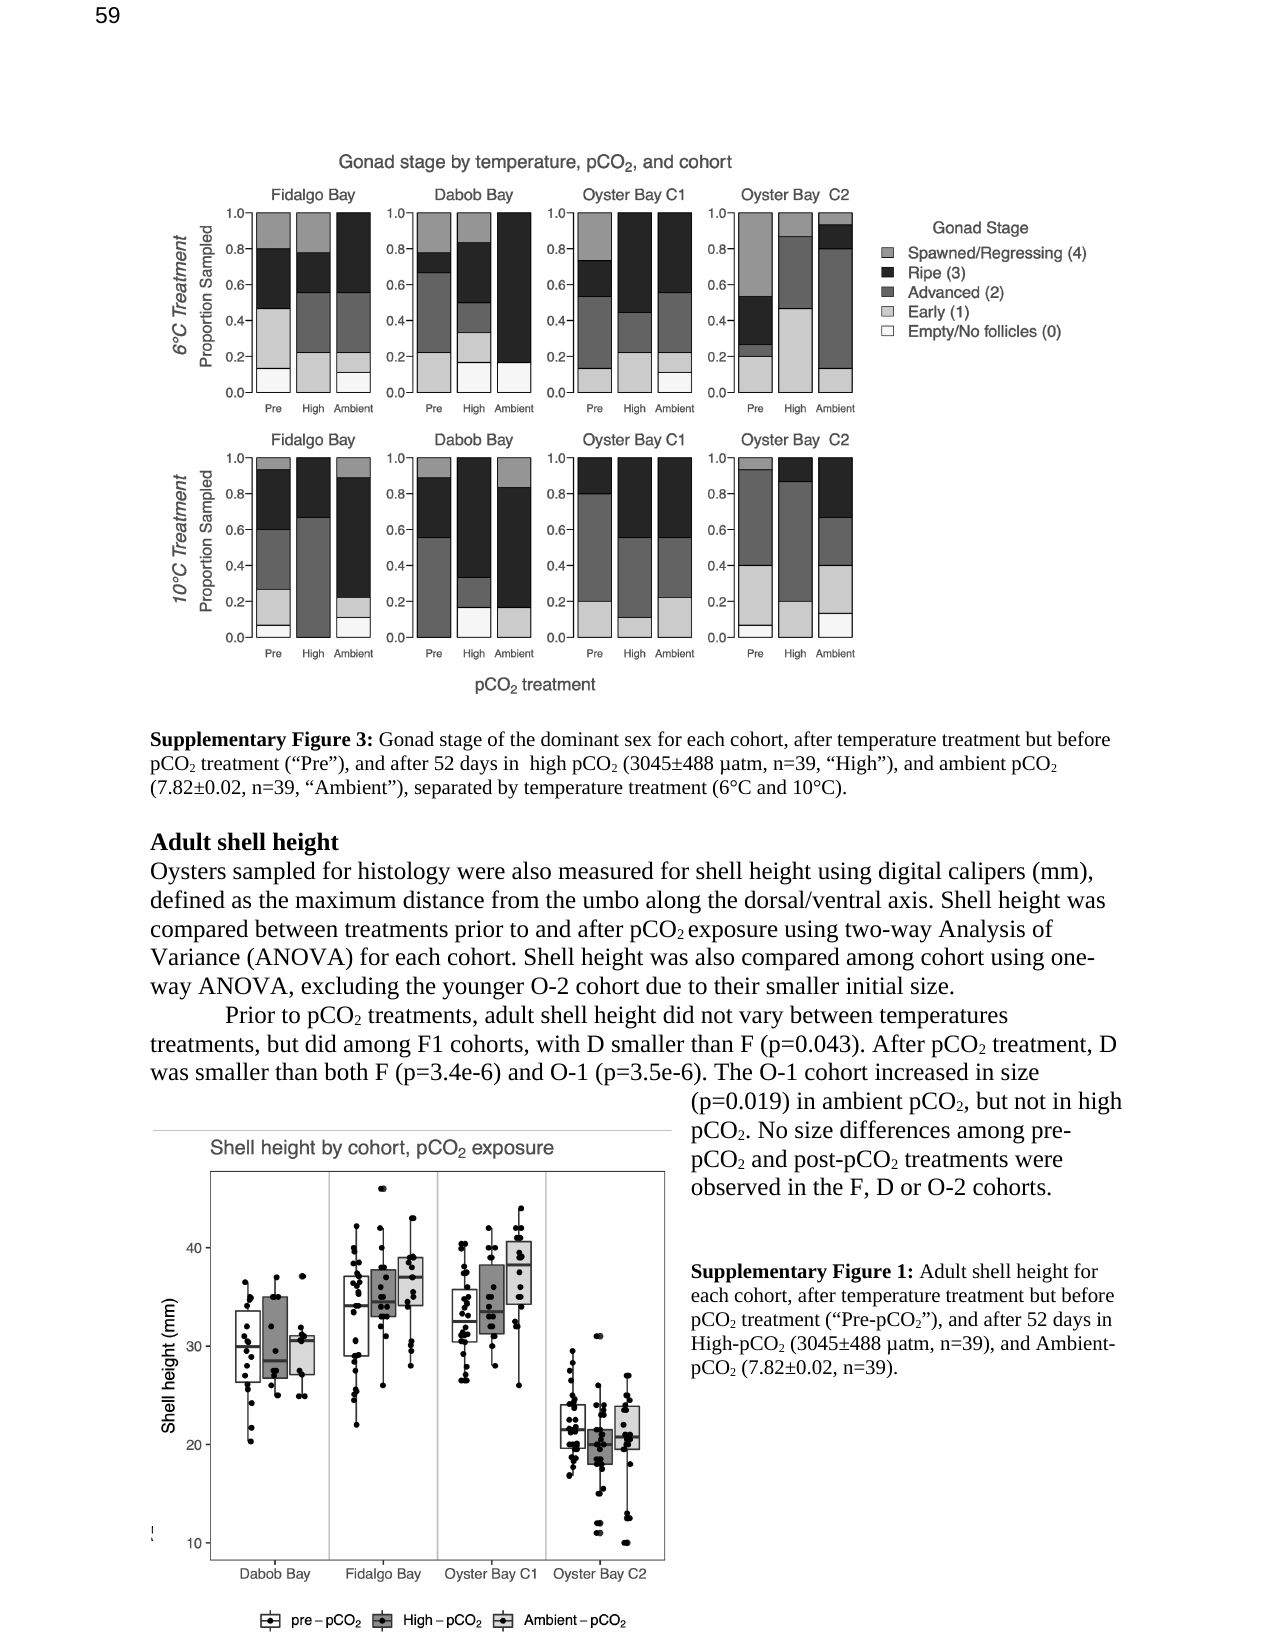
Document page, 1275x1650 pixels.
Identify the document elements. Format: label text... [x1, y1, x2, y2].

text Adult shell height [150, 827, 1125, 856]
text Supplementary Figure 1: Adult shell height for each cohort, after temperature treatment but before pCO2 treatment (“Pre-pCO2”), and after 52 days in High-pCO2 (3045±488 µatm, n=39), and Ambient-pCO2 (7.82±0.02, n=39). [672, 1259, 1125, 1379]
text Supplementary Figure 3: Gonad stage of the dominant sex for each cohort, after temperature treatment but before pCO2 treatment (“Pre”), and after 52 days in high pCO2 (3045±488 µatm, n=39, “High”), and ambient pCO2 (7.82±0.02, n=39, “Ambient”), separated by temperature treatment (6°C and 10°C). [150, 727, 1125, 799]
picture [150, 150, 1093, 702]
picture [153, 1130, 672, 1650]
text Oysters sampled for histology were also measured for shell height using digital calipers (mm), defined as the maximum distance from the umbo along the dorsal/ventral axis. Shell height was compared between treatments prior to and after pCO2 exposure using two-way Analysis of Variance (ANOVA) for each cohort. Shell height was also compared among cohort using one-way ANOVA, excluding the younger O-2 cohort due to their smaller initial size. [150, 856, 1125, 1000]
text Prior to pCO2 treatments, adult shell height did not vary between temperatures treatments, but did among F1 cohorts, with D smaller than F (p=0.043). After pCO2 treatment, D was smaller than both F (p=3.4e-6) and O-1 (p=3.5e-6). The O-1 cohort increased in size (p=0.019) in ambient pCO2, but not in high pCO2. No size differences among pre-pCO2 and post-pCO2 treatments were observed in the F, D or O-2 cohorts. [150, 1000, 1125, 1201]
